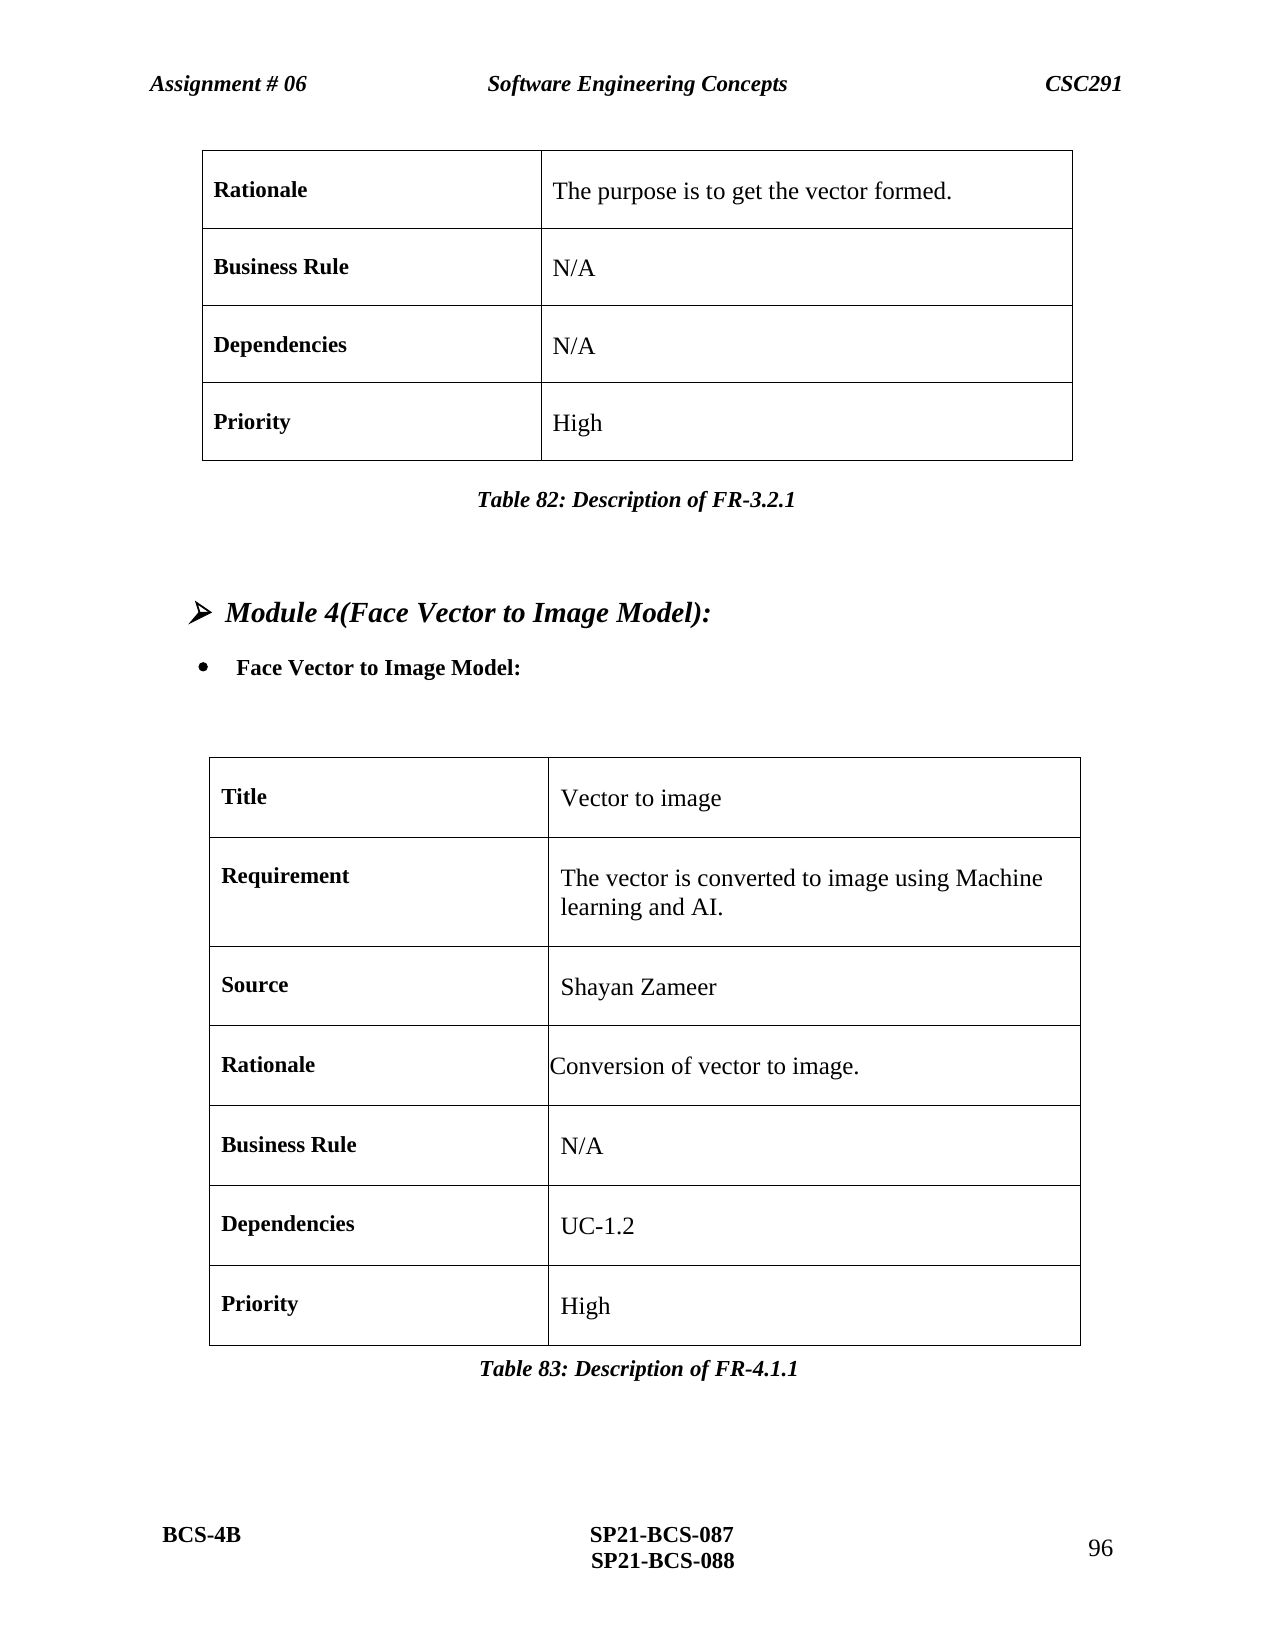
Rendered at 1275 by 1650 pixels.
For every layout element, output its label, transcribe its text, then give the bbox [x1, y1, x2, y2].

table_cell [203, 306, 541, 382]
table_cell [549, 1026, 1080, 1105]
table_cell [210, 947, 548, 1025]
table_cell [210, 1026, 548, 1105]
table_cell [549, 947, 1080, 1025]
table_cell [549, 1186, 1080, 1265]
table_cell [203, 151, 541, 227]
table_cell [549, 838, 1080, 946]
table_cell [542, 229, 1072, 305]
list Module 4(Face Vector to Image Model): [187, 596, 1125, 629]
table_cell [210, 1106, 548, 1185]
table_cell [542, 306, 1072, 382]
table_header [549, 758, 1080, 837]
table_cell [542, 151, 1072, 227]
list Face Vector to Image Model: [199, 654, 1125, 681]
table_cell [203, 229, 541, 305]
text Table 82: Description of FR-3.2.1 [150, 486, 1125, 512]
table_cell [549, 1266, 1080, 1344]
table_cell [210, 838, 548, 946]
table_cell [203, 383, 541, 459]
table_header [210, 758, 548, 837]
text Table 83: Description of FR-4.1.1 [154, 1355, 1125, 1381]
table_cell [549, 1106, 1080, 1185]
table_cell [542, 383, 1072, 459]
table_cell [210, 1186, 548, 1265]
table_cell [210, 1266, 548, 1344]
